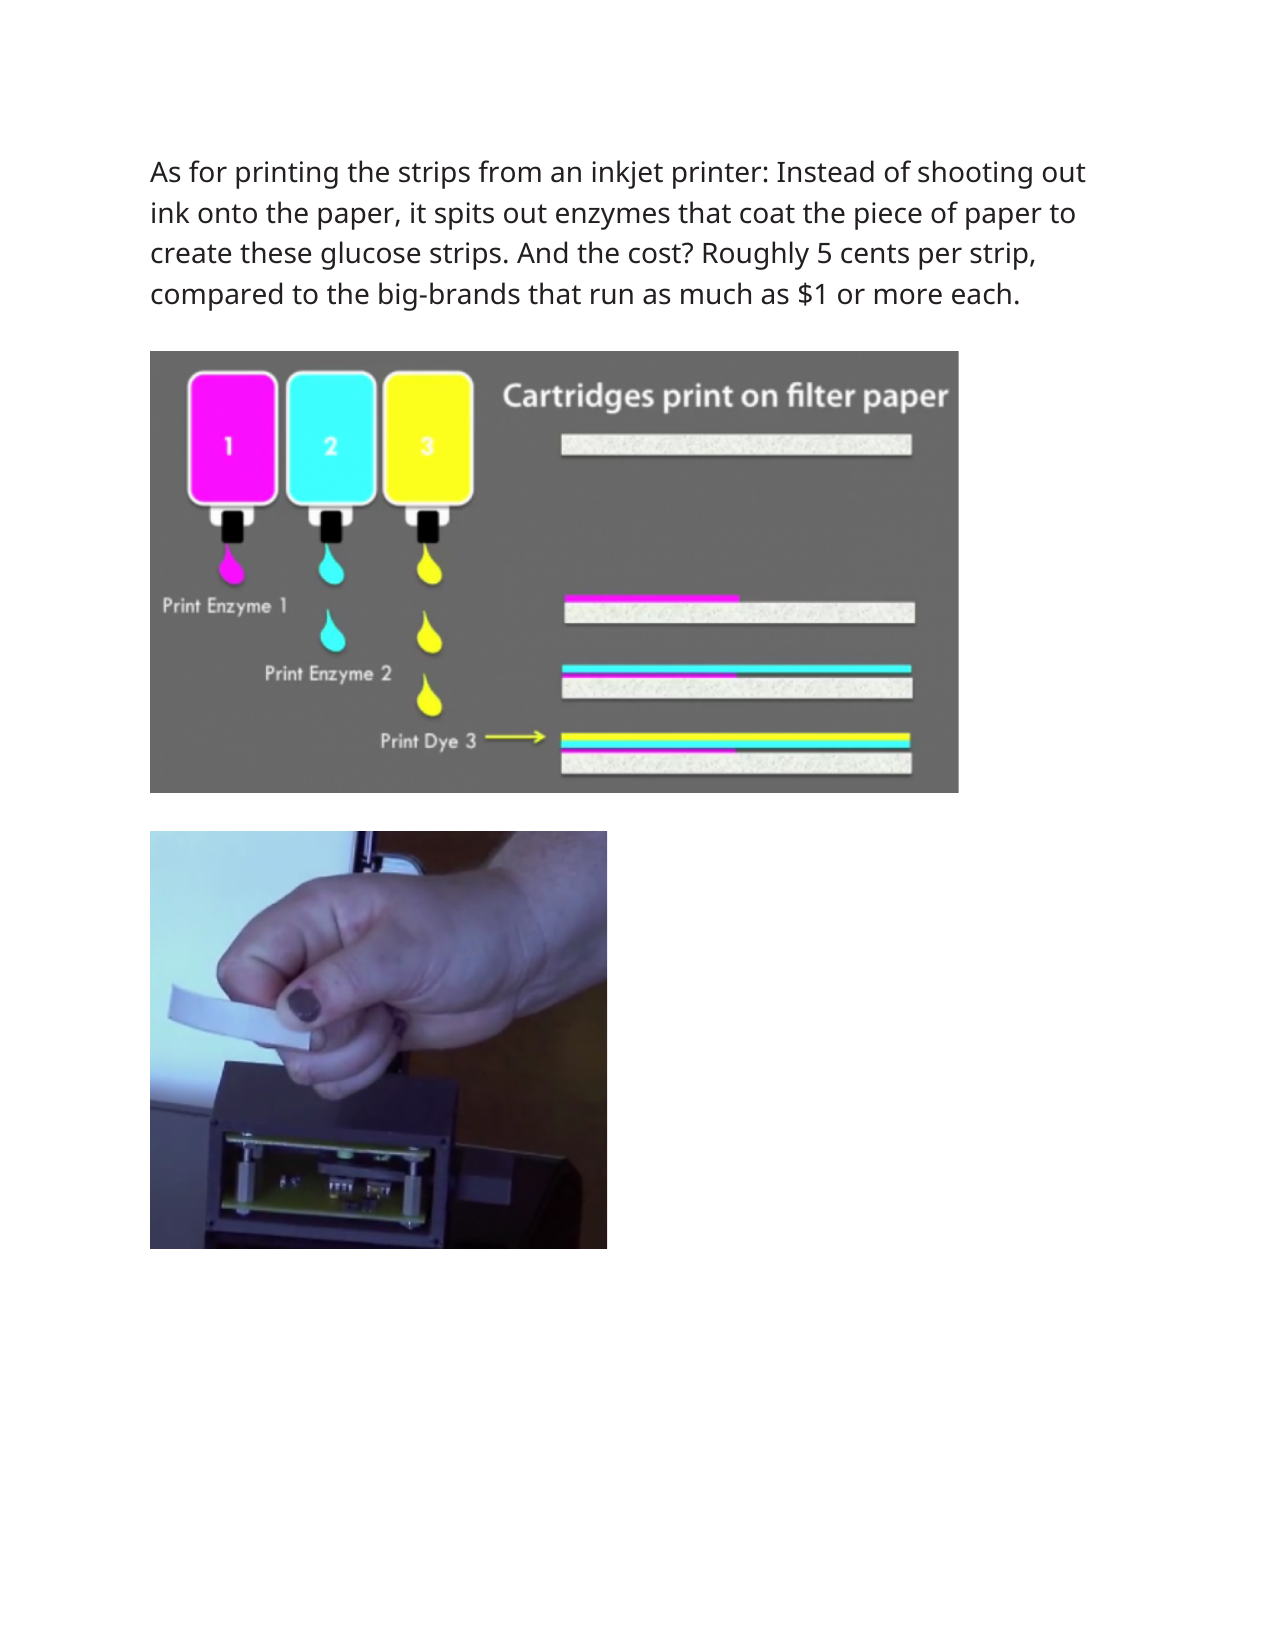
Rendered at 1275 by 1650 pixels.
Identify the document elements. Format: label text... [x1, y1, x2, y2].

text As for printing the strips from an inkjet printer: Instead of shooting out ink onto the paper, it spits out enzymes that coat the piece of paper to create these glucose strips. And the cost? Roughly 5 cents per strip, compared to the big-brands that run as much as $1 or more each. [150, 150, 1125, 312]
picture [150, 831, 608, 1249]
picture [150, 351, 959, 793]
